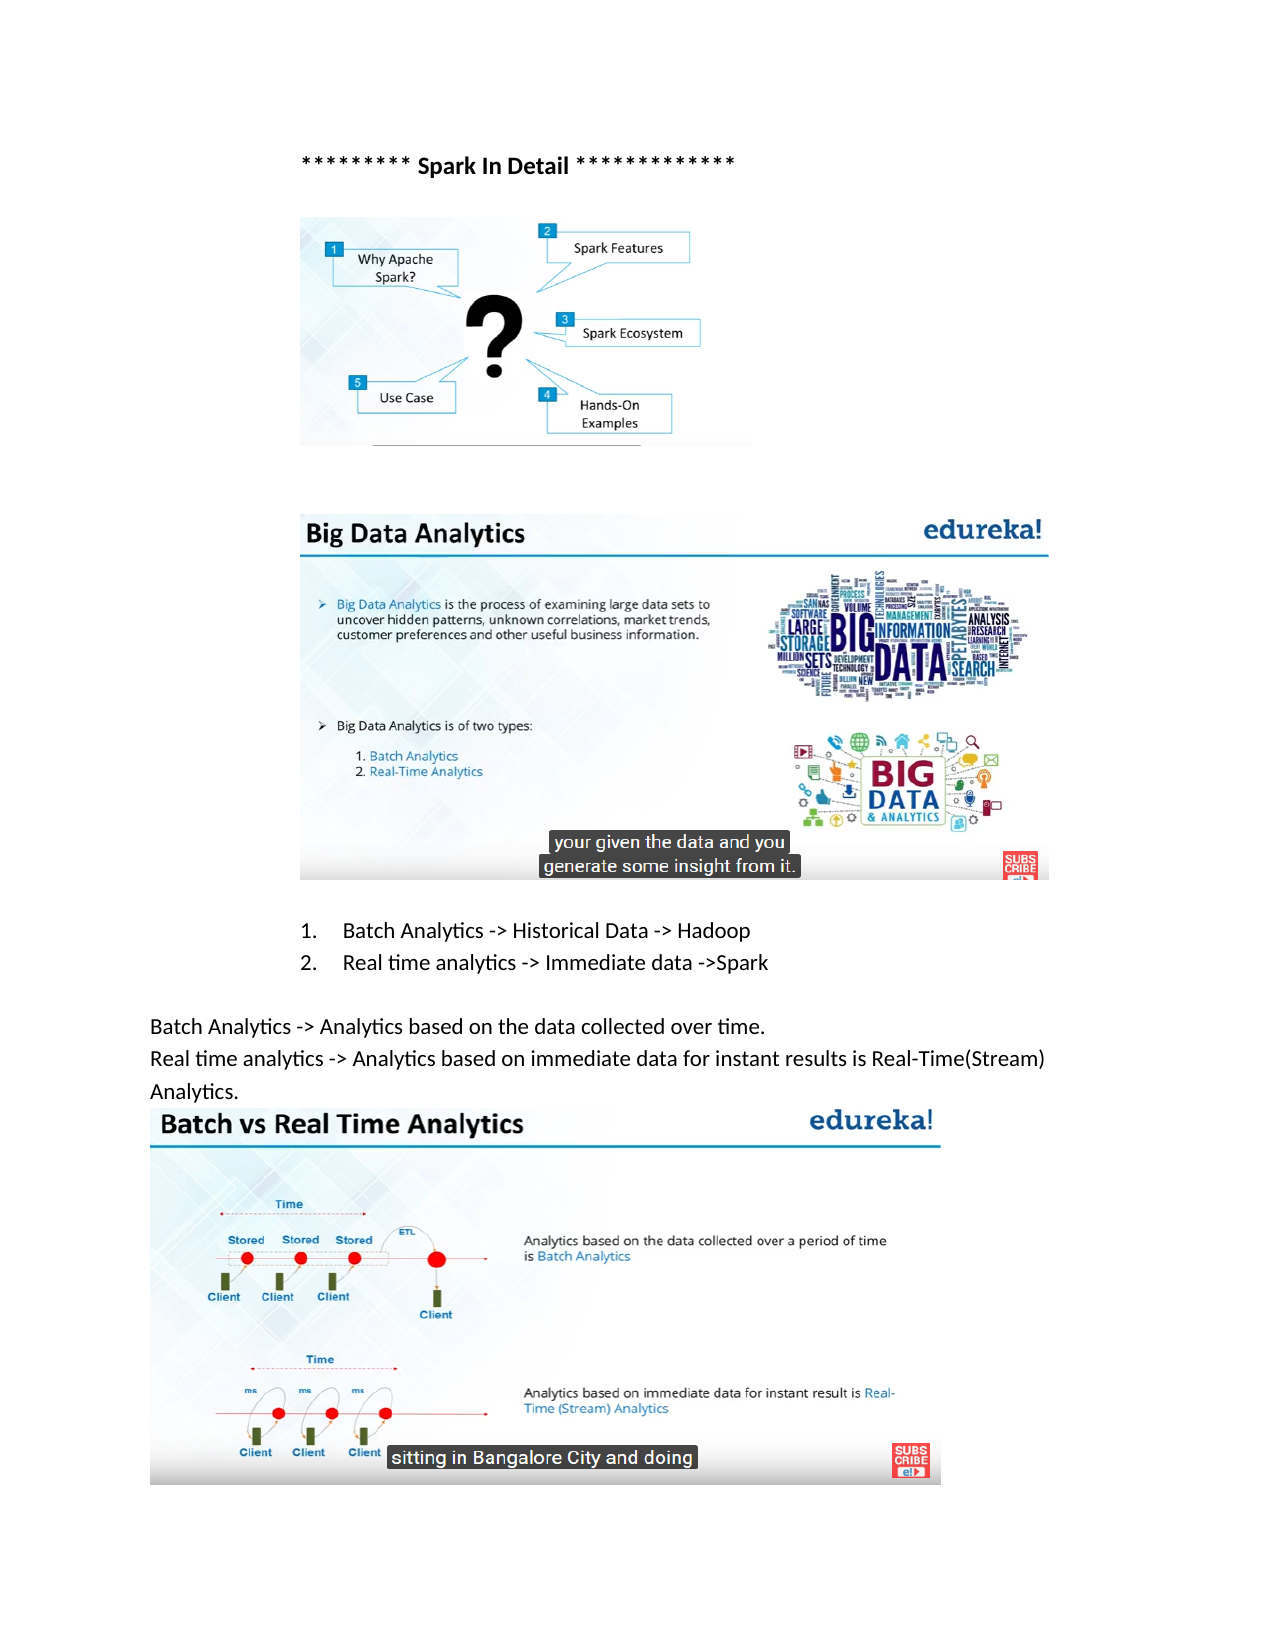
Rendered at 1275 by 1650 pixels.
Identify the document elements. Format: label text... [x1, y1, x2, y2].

picture [300, 514, 1052, 880]
text ********* Spark In Detail ************* [300, 150, 1125, 181]
text Real time analytics -> Analytics based on immediate data for instant results is Real-Time(Stream) Analytics. [150, 1044, 1125, 1105]
picture [150, 1108, 945, 1485]
list Batch Analytics -> Historical Data -> Hadoop [300, 916, 1125, 944]
picture [300, 217, 753, 446]
list Real time analytics -> Immediate data ->Spark [300, 948, 1125, 976]
text Batch Analytics -> Analytics based on the data collected over time. [150, 1012, 1125, 1040]
